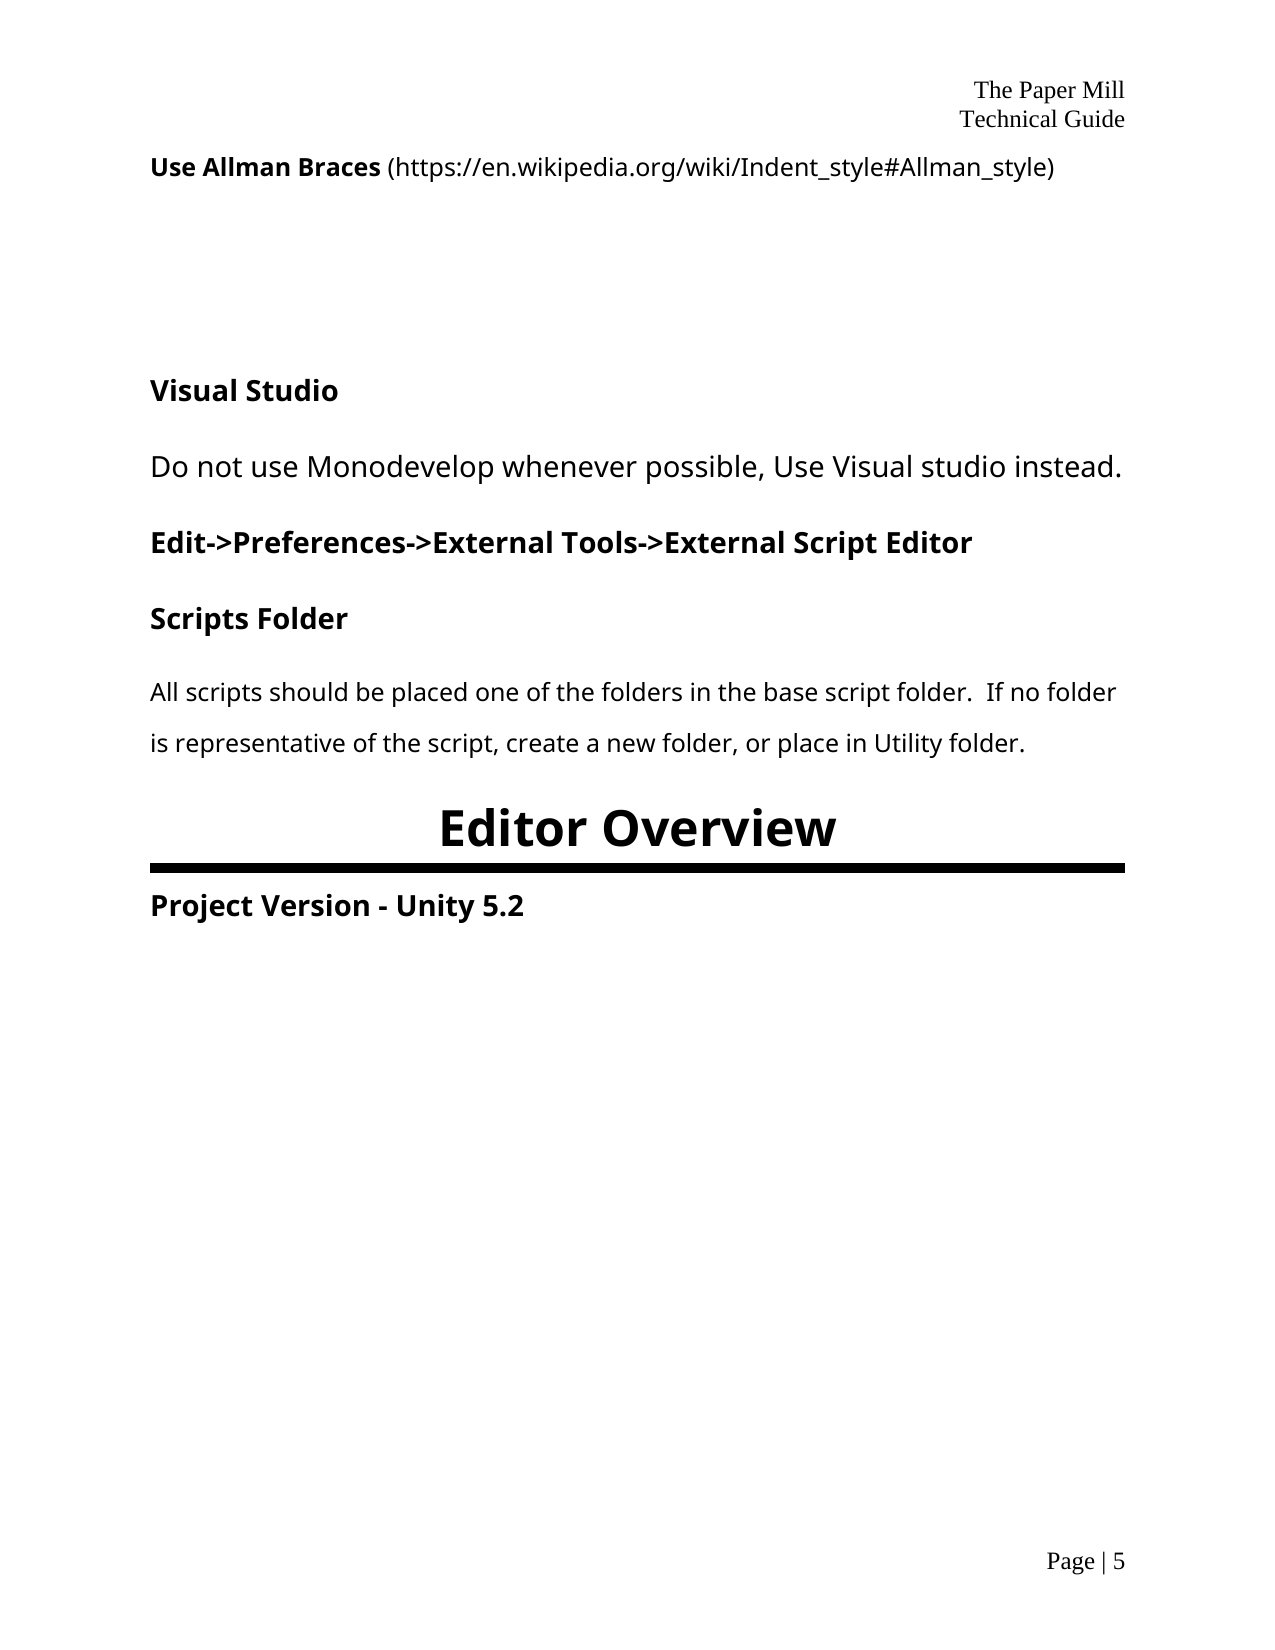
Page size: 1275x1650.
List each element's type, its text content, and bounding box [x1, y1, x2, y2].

subtitle Editor Overview [150, 793, 1125, 863]
text Scripts Folder [150, 598, 1125, 638]
text Do not use Monodevelop whenever possible, Use Visual studio instead. [150, 446, 1125, 486]
text Visual Studio [150, 370, 1125, 410]
text Project Version - Unity 5.2 [150, 885, 1125, 925]
text Use Allman Braces (https://en.wikipedia.org/wiki/Indent_style#Allman_style) [150, 150, 1125, 184]
text Edit->Preferences->External Tools->External Script Editor [150, 522, 1125, 562]
text All scripts should be placed one of the folders in the base script folder. If no folder is representative of the script, create a new folder, or place in Utility folder. [150, 674, 1125, 760]
